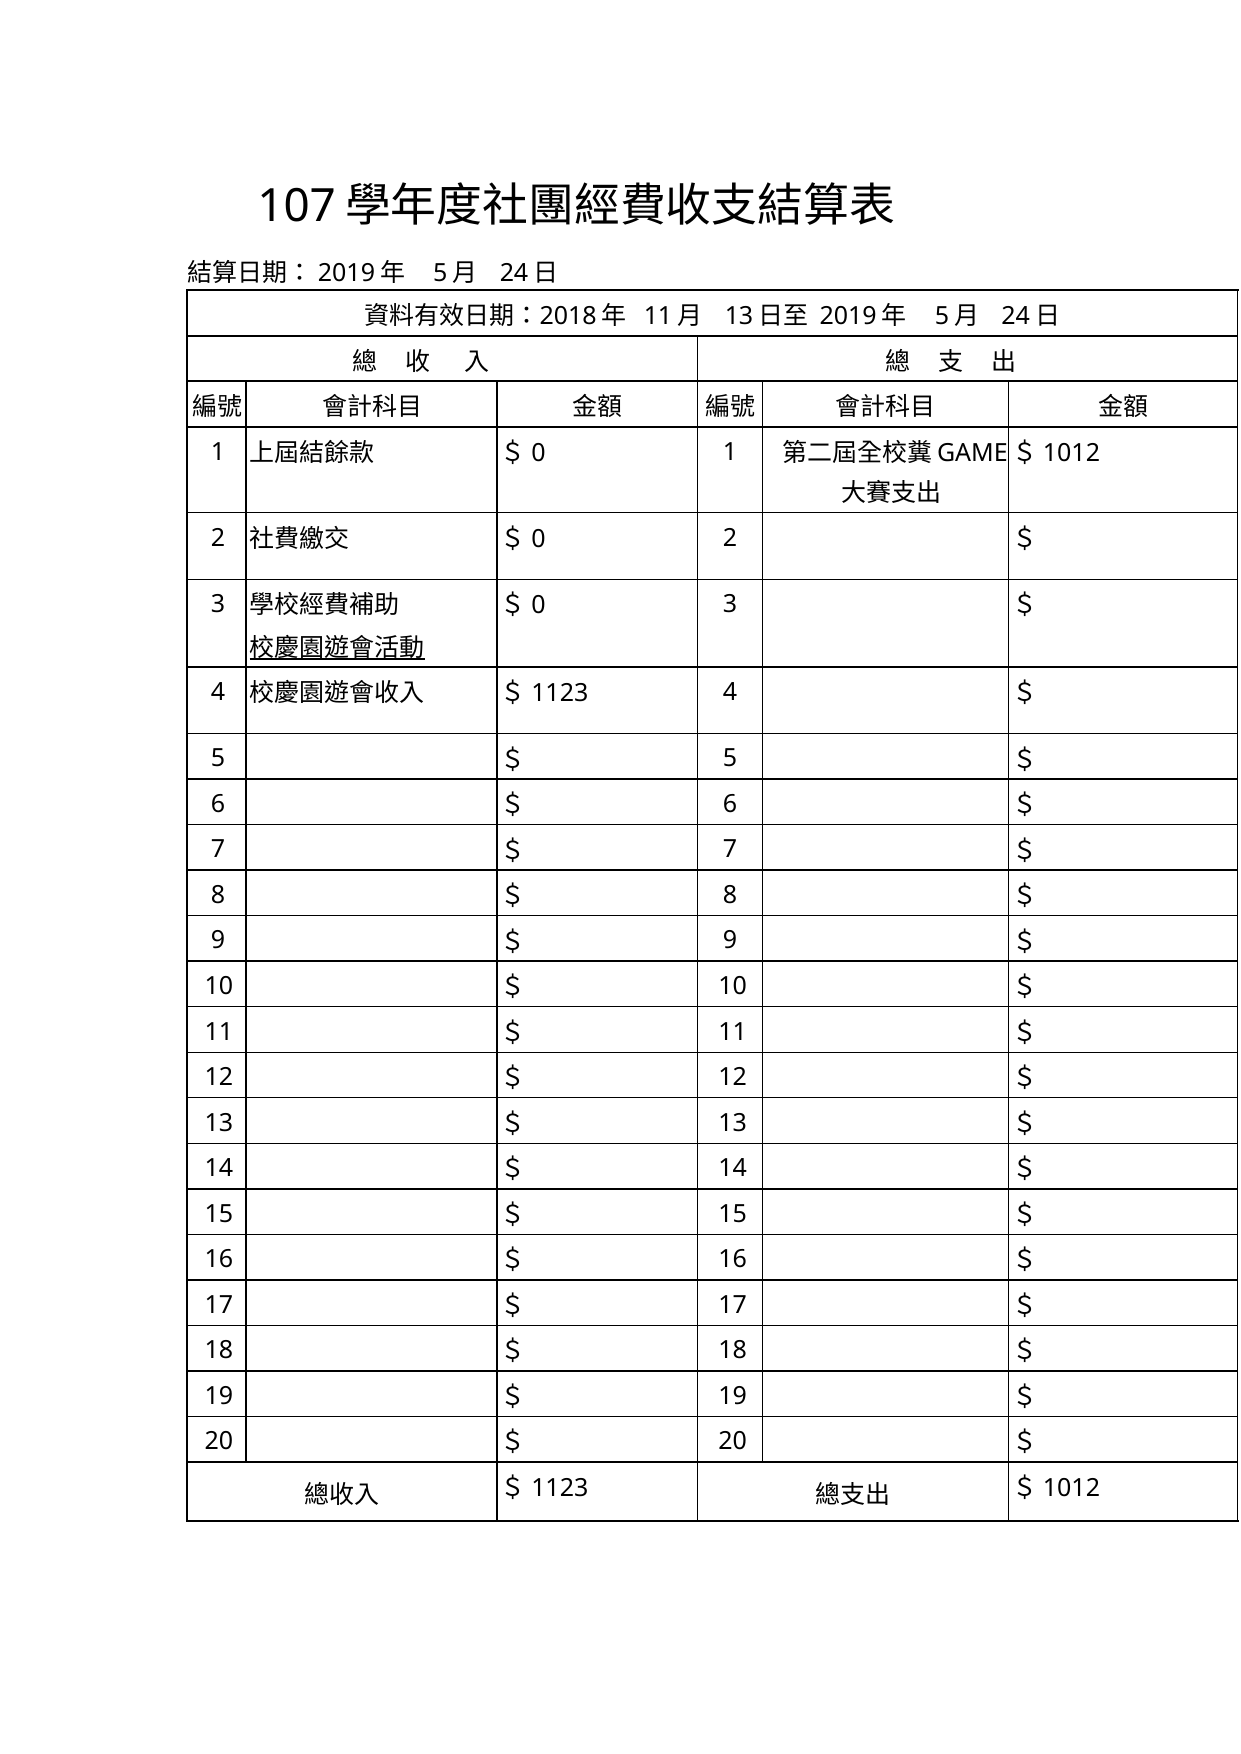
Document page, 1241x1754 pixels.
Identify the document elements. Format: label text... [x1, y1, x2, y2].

table_cell 4 [188, 668, 245, 733]
table_cell ＄ [1009, 1144, 1237, 1188]
table_cell 7 [698, 825, 762, 869]
table_cell 總收入 [188, 1463, 496, 1520]
table_cell 3 [698, 580, 762, 666]
table_cell ＄ [498, 1326, 697, 1370]
table_cell 12 [698, 1053, 762, 1097]
table_cell 18 [188, 1326, 245, 1370]
table_cell 學校經費補助 校慶園遊會活動 [247, 580, 496, 666]
table_cell [247, 1144, 496, 1188]
table_cell ＄ [1009, 513, 1237, 578]
table_cell 16 [698, 1235, 762, 1279]
table_cell [247, 1417, 496, 1461]
table_cell ＄ [1009, 962, 1237, 1006]
table_cell ＄ 1123 [498, 668, 697, 733]
table_cell 19 [698, 1372, 762, 1416]
table_cell [763, 1281, 1008, 1324]
table_cell ＄ [1009, 734, 1237, 778]
table_cell 20 [188, 1417, 245, 1461]
table_cell ＄ [1009, 1190, 1237, 1233]
table_cell ＄ [1009, 1417, 1237, 1461]
table_cell [247, 1281, 496, 1324]
table_cell [247, 1098, 496, 1142]
table_cell [247, 1372, 496, 1416]
table_cell 8 [698, 871, 762, 915]
table_cell [247, 1053, 496, 1097]
table_header 資料有效日期：2018年 11月 13日至 2019年 5月 24日 [188, 291, 1237, 335]
table_cell 15 [698, 1190, 762, 1233]
table_cell ＄ [498, 780, 697, 824]
subtitle 107學年度社團經費收支結算表 [187, 164, 964, 239]
table_cell ＄ [1009, 1007, 1237, 1051]
table_cell [763, 916, 1008, 960]
table_cell 15 [188, 1190, 245, 1233]
table_cell 11 [188, 1007, 245, 1051]
table_cell [763, 1326, 1008, 1370]
table_cell [247, 916, 496, 960]
table_cell ＄ [498, 962, 697, 1006]
table_cell [247, 734, 496, 778]
table_cell 總 收 入 [188, 337, 697, 380]
table_cell 12 [188, 1053, 245, 1097]
table_cell [763, 1144, 1008, 1188]
table_cell ＄ [498, 1053, 697, 1097]
table_cell ＄ [498, 916, 697, 960]
table_cell [247, 962, 496, 1006]
table_cell 16 [188, 1235, 245, 1279]
table_cell 3 [188, 580, 245, 666]
table_cell ＄ 1123 [498, 1463, 697, 1520]
table_cell 10 [698, 962, 762, 1006]
table_cell [763, 871, 1008, 915]
table_cell ＄ 1012 [1009, 428, 1237, 512]
table_cell ＄ [498, 1417, 697, 1461]
table_cell 6 [188, 780, 245, 824]
table_cell 校慶園遊會收入 [247, 668, 496, 733]
table_cell [763, 580, 1008, 666]
table_cell 金額 [1009, 382, 1237, 426]
table_cell 19 [188, 1372, 245, 1416]
table_cell ＄ [498, 1281, 697, 1324]
table_cell ＄ 1012 [1009, 1463, 1237, 1520]
table_cell 5 [698, 734, 762, 778]
table_cell ＄ [498, 1190, 697, 1233]
table_cell 上屆結餘款 [247, 428, 496, 512]
table_cell 1 [698, 428, 762, 512]
table_cell 5 [188, 734, 245, 778]
table_cell ＄ [1009, 1053, 1237, 1097]
table_cell 會計科目 [247, 382, 496, 426]
table_cell [247, 825, 496, 869]
table_cell 編號 [698, 382, 762, 426]
table_cell ＄ [1009, 1281, 1237, 1324]
table_cell 18 [698, 1326, 762, 1370]
table_cell ＄ [1009, 780, 1237, 824]
table_cell [763, 1007, 1008, 1051]
table_cell [763, 825, 1008, 869]
table_cell [763, 1190, 1008, 1233]
table_cell ＄ [1009, 916, 1237, 960]
table_cell 17 [188, 1281, 245, 1324]
table_cell 第二屆全校糞GAME大賽支出 [763, 428, 1008, 512]
table_cell [763, 780, 1008, 824]
table_cell ＄ [498, 871, 697, 915]
table_cell 9 [698, 916, 762, 960]
table_cell ＄ [1009, 580, 1237, 666]
table_cell 17 [698, 1281, 762, 1324]
table_cell 1 [188, 428, 245, 512]
table_cell 4 [698, 668, 762, 733]
table_cell ＄ 0 [498, 580, 697, 666]
table_cell 編號 [188, 382, 245, 426]
table_cell [247, 871, 496, 915]
table_cell ＄ 0 [498, 513, 697, 578]
table_cell 9 [188, 916, 245, 960]
table_cell 總支出 [698, 1463, 1008, 1520]
table_cell ＄ [1009, 1098, 1237, 1142]
table_cell 13 [188, 1098, 245, 1142]
table_cell ＄ [498, 1007, 697, 1051]
table_cell [247, 1190, 496, 1233]
table_cell [763, 734, 1008, 778]
table_cell 14 [188, 1144, 245, 1188]
table_cell 14 [698, 1144, 762, 1188]
table_cell 總 支 出 [698, 337, 1237, 380]
table_cell ＄ [498, 1144, 697, 1188]
table_cell ＄ [1009, 668, 1237, 733]
table_cell [763, 1372, 1008, 1416]
table_cell ＄ [498, 825, 697, 869]
table_cell 6 [698, 780, 762, 824]
table_cell ＄ [1009, 1235, 1237, 1279]
table_cell [763, 1235, 1008, 1279]
table_cell [763, 668, 1008, 733]
table_cell [247, 1235, 496, 1279]
table_cell [247, 780, 496, 824]
table_cell 13 [698, 1098, 762, 1142]
table_cell [763, 1417, 1008, 1461]
table_cell ＄ [1009, 1372, 1237, 1416]
table_cell 2 [188, 513, 245, 578]
table_cell ＄ [1009, 1326, 1237, 1370]
table_cell [763, 513, 1008, 578]
table_cell 7 [188, 825, 245, 869]
table_cell ＄ [498, 1235, 697, 1279]
table_cell [247, 1326, 496, 1370]
table_cell 8 [188, 871, 245, 915]
table_cell ＄ [1009, 871, 1237, 915]
table_cell 社費繳交 [247, 513, 496, 578]
table_cell 20 [698, 1417, 762, 1461]
table_cell ＄ [498, 1372, 697, 1416]
table_cell [247, 1007, 496, 1051]
text 結算日期： 2019年 5月 24日 [187, 252, 1053, 289]
table_cell ＄ [498, 1098, 697, 1142]
table_cell [763, 1098, 1008, 1142]
table_cell ＄ [498, 734, 697, 778]
table_cell [763, 1053, 1008, 1097]
table_cell [763, 962, 1008, 1006]
table_cell 11 [698, 1007, 762, 1051]
table_cell ＄ [1009, 825, 1237, 869]
table_cell 金額 [498, 382, 697, 426]
table_cell ＄ 0 [498, 428, 697, 512]
table_cell 2 [698, 513, 762, 578]
table_cell 10 [188, 962, 245, 1006]
table_cell 會計科目 [763, 382, 1008, 426]
